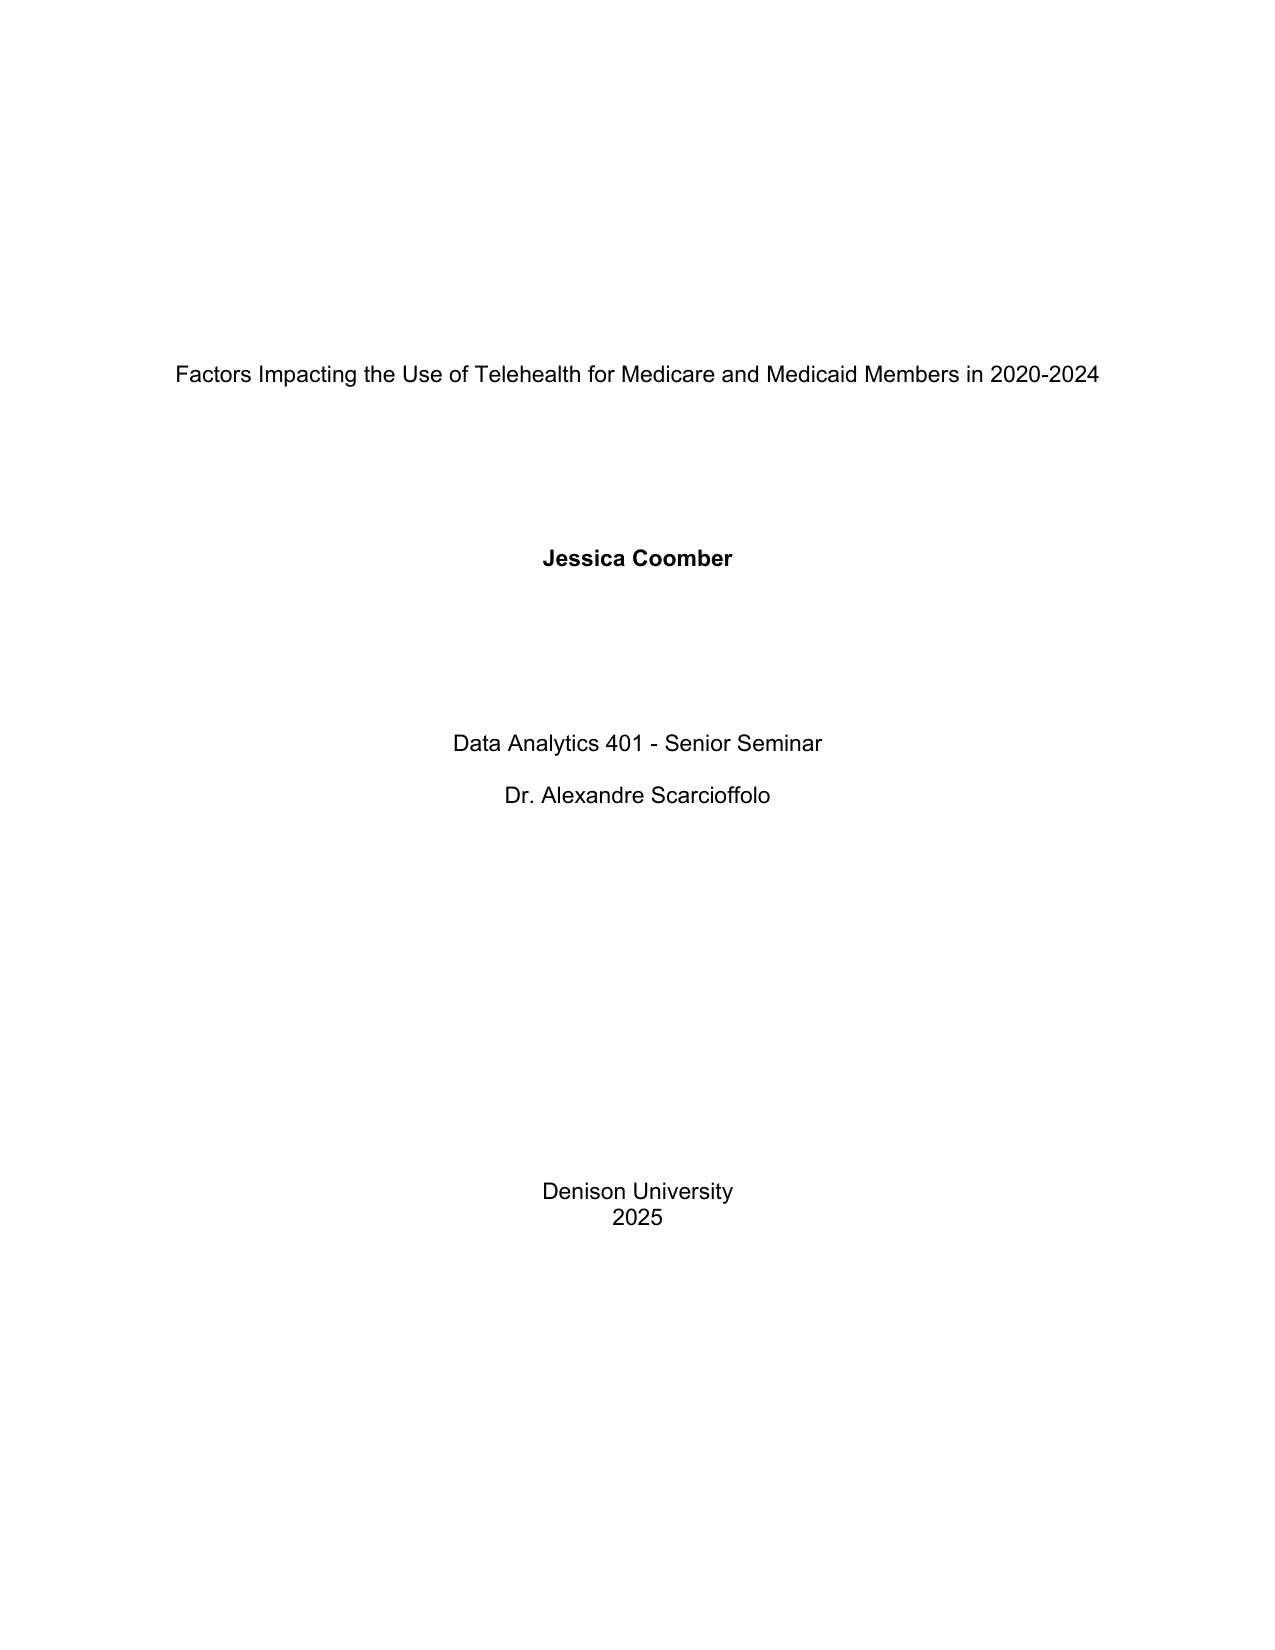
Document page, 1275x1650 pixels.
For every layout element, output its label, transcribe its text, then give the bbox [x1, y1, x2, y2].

text Data Analytics 401 - Senior Seminar [150, 730, 1125, 756]
text Factors Impacting the Use of Telehealth for Medicare and Medicaid Members in 2020-2024 [150, 361, 1125, 387]
text Jessica Coomber [150, 545, 1125, 572]
text Dr. Alexandre Scarcioffolo [150, 782, 1125, 809]
text 2025 [150, 1204, 1125, 1231]
text Denison University [150, 1178, 1125, 1204]
